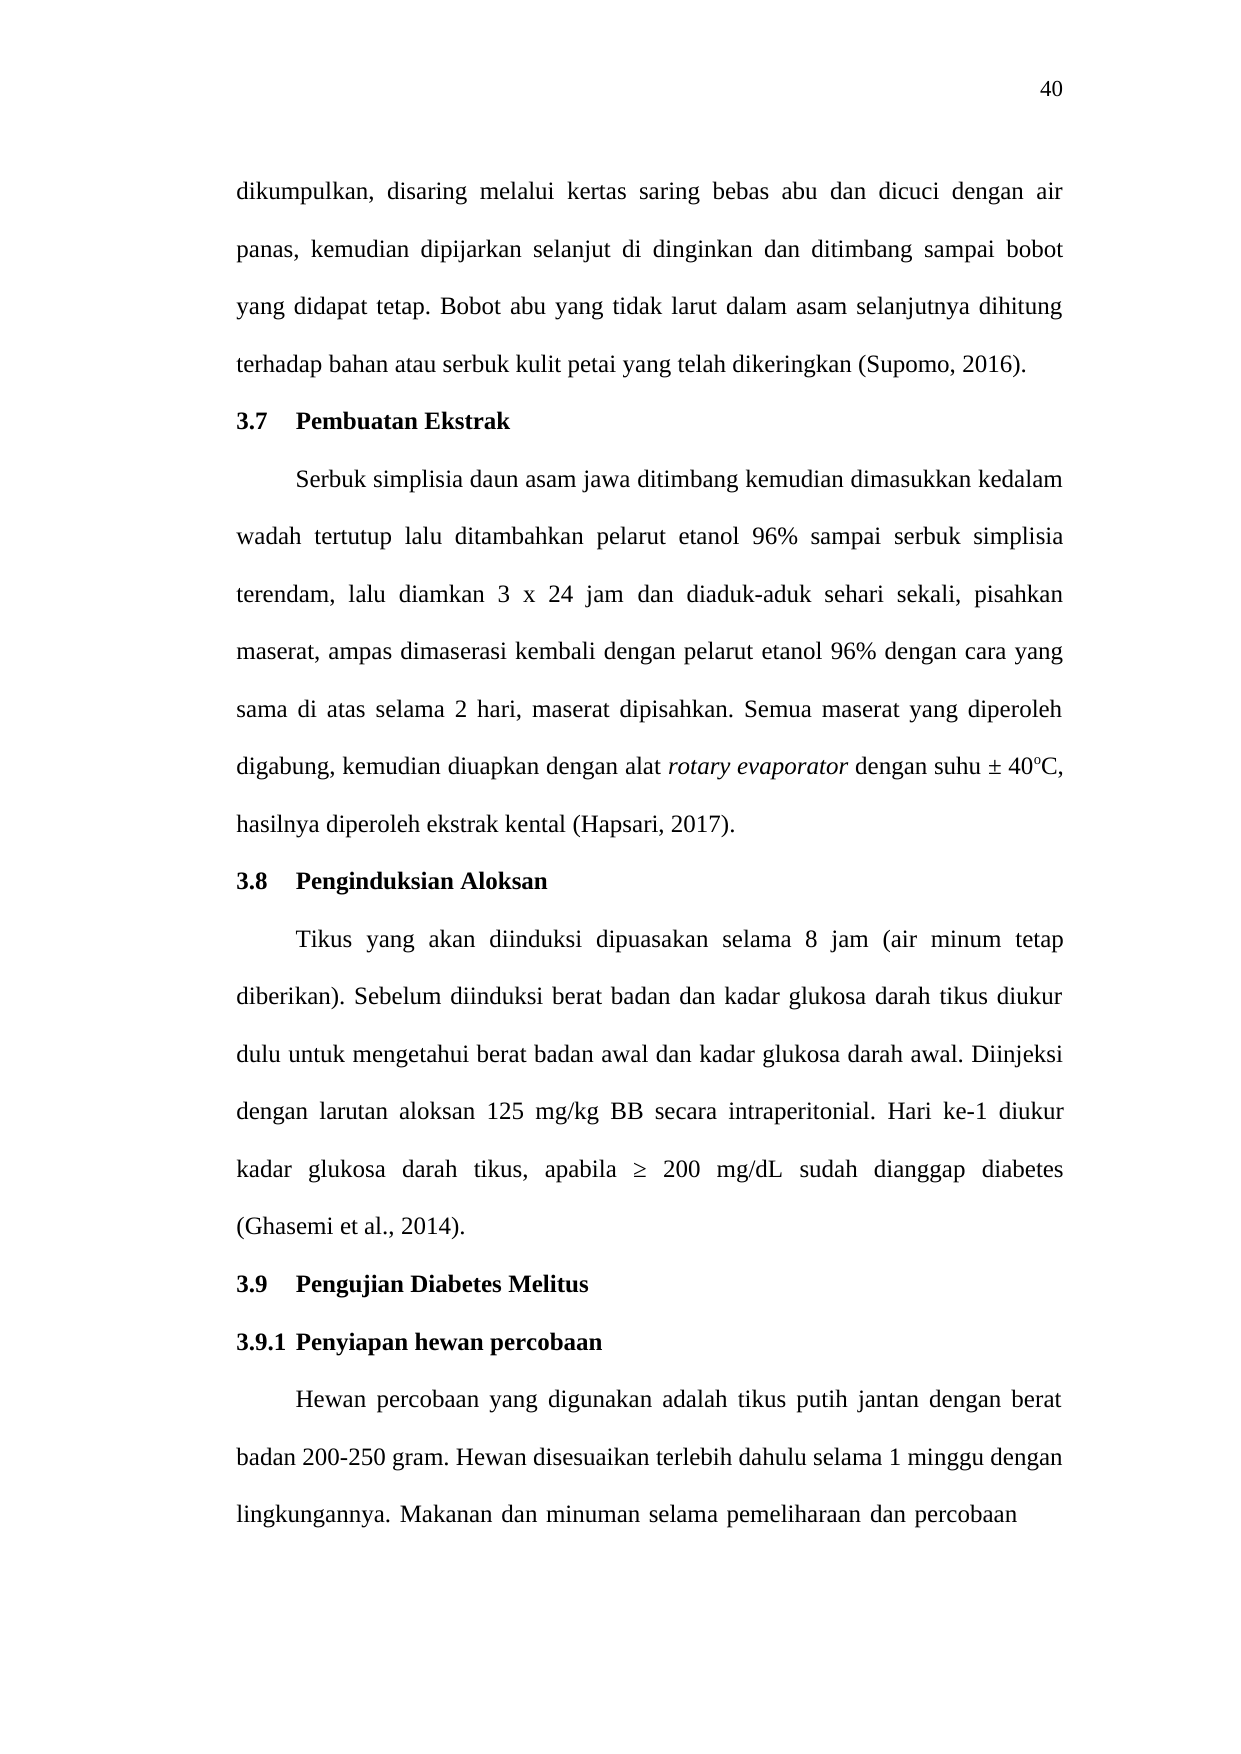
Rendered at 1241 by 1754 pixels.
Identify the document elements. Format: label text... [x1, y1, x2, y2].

subtitle Pembuatan Ekstrak [236, 406, 1201, 435]
subtitle Penginduksian Aloksan [236, 866, 1201, 895]
text dikumpulkan, disaring melalui kertas saring bebas abu dan dicuci dengan air panas, kemudian dipijarkan selanjut di dinginkan dan ditimbang sampai bobot yang didapat tetap. Bobot abu yang tidak larut dalam asam selanjutnya dihitung terhadap bahan atau serbuk kulit petai yang telah dikeringkan (Supomo, 2016). [236, 176, 1063, 377]
text Tikus yang akan diinduksi dipuasakan selama 8 jam (air minum tetap diberikan). Sebelum diinduksi berat badan dan kadar glukosa darah tikus diukur dulu untuk mengetahui berat badan awal dan kadar glukosa darah awal. Diinjeksi dengan larutan aloksan 125 mg/kg BB secara intraperitonial. Hari ke-1 diukur kadar glukosa darah tikus, apabila ≥ 200 mg/dL sudah dianggap diabetes (Ghasemi et al., 2014). [236, 924, 1064, 1240]
subtitle Pengujian Diabetes Melitus [236, 1269, 1201, 1298]
text Hewan percobaan yang digunakan adalah tikus putih jantan dengan berat badan 200-250 gram. Hewan disesuaikan terlebih dahulu selama 1 minggu dengan lingkungannya. Makanan dan minuman selama pemeliharaan dan percobaan [236, 1384, 1063, 1528]
text Serbuk simplisia daun asam jawa ditimbang kemudian dimasukkan kedalam wadah tertutup lalu ditambahkan pelarut etanol 96% sampai serbuk simplisia terendam, lalu diamkan 3 x 24 jam dan diaduk-aduk sehari sekali, pisahkan maserat, ampas dimaserasi kembali dengan pelarut etanol 96% dengan cara yang sama di atas selama 2 hari, maserat dipisahkan. Semua maserat yang diperoleh digabung, kemudian diuapkan dengan alat rotary evaporator dengan suhu ± 40oC, hasilnya diperoleh ekstrak kental (Hapsari, 2017). [236, 464, 1063, 837]
subtitle Penyiapan hewan percobaan [236, 1327, 1201, 1355]
